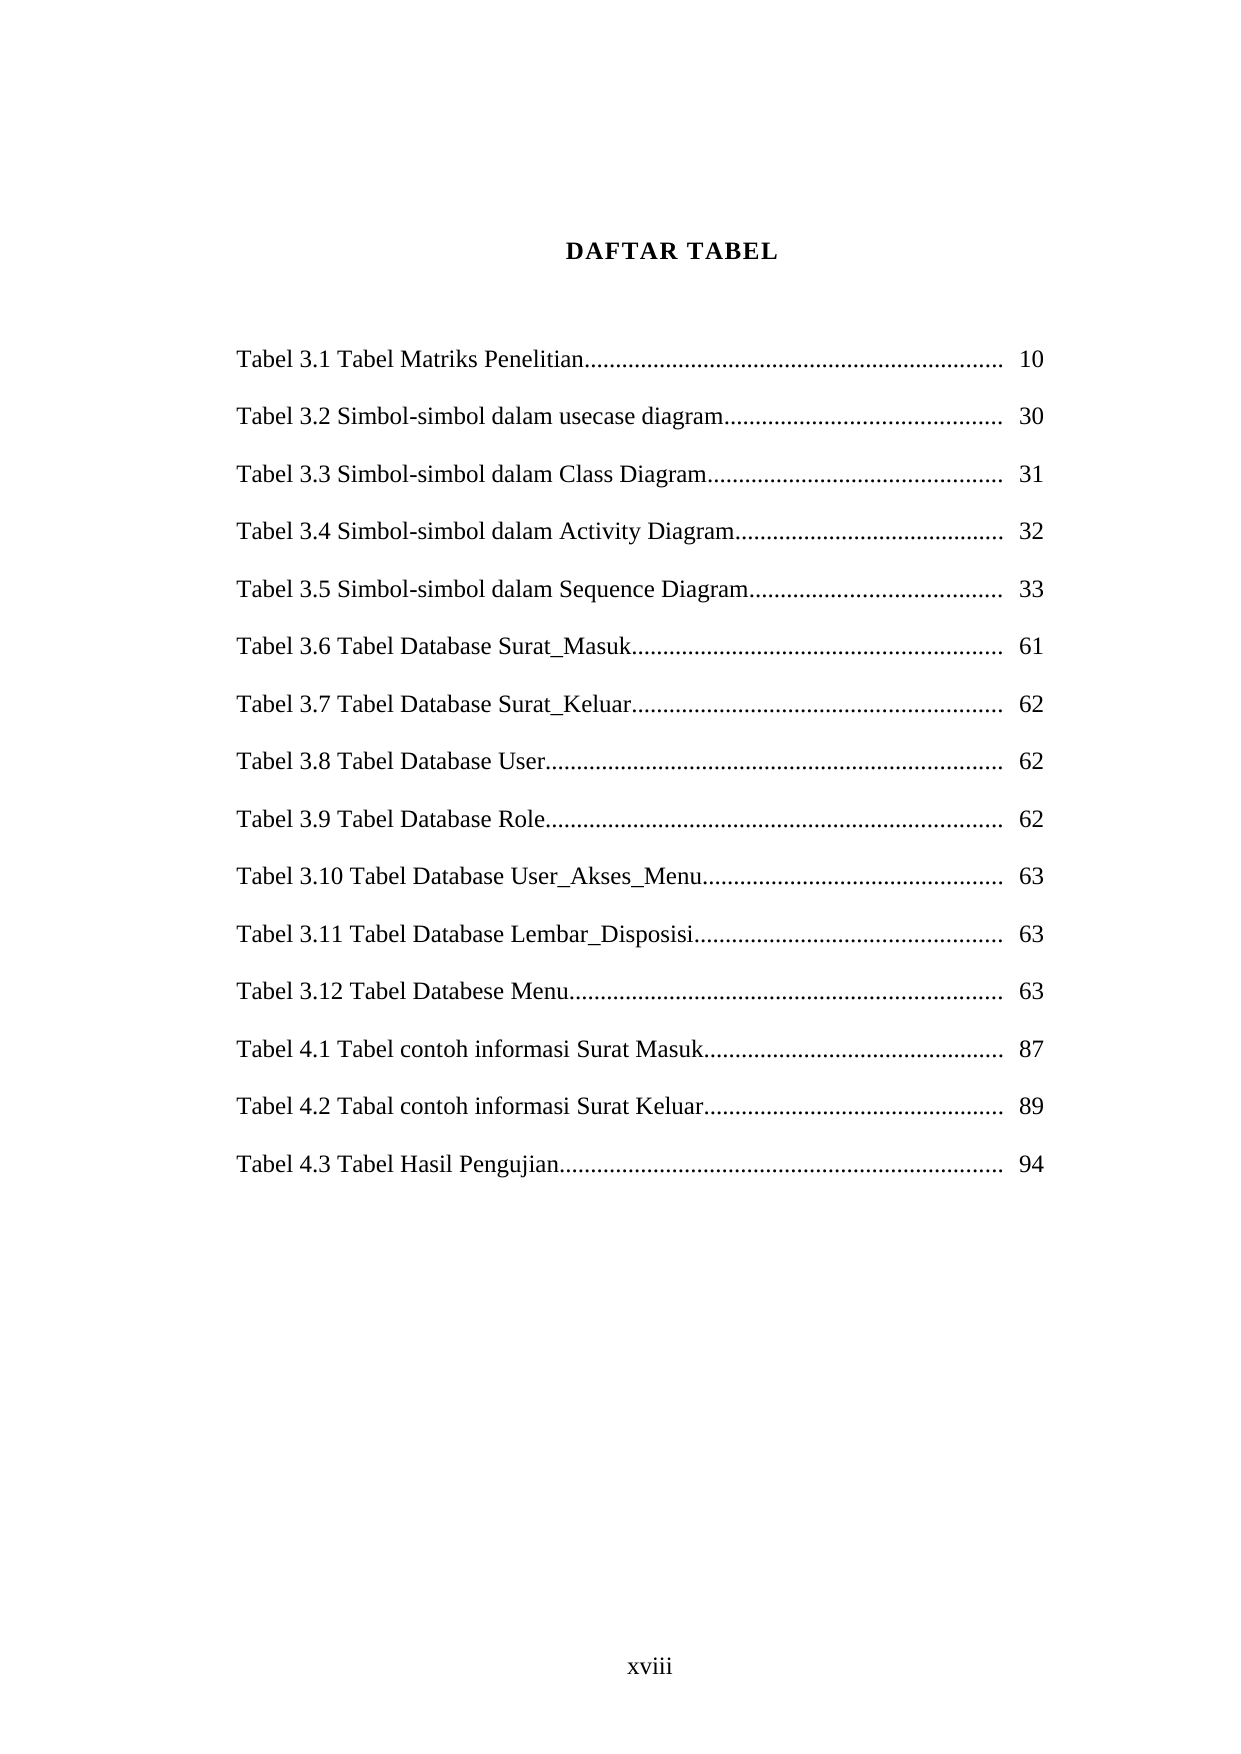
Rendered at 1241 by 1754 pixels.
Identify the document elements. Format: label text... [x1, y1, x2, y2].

text Tabel 3.9 Tabel Database Role 62 [236, 804, 1107, 832]
title DAFTAR TABEL [236, 236, 1107, 265]
text Tabel 3.12 Tabel Databese Menu 63 [236, 976, 1107, 1005]
text Tabel 3.5 Simbol-simbol dalam Sequence Diagram 33 [236, 574, 1107, 602]
text Tabel 3.6 Tabel Database Surat_Masuk 61 [236, 631, 1107, 660]
text Tabel 3.7 Tabel Database Surat_Keluar 62 [236, 689, 1107, 717]
text Tabel 3.3 Simbol-simbol dalam Class Diagram 31 [236, 459, 1107, 487]
text Tabel 3.4 Simbol-simbol dalam Activity Diagram 32 [236, 516, 1107, 545]
text Tabel 3.1 Tabel Matriks Penelitian 10 [236, 344, 1107, 372]
text Tabel 4.3 Tabel Hasil Pengujian 94 [236, 1149, 1107, 1177]
text Tabel 4.2 Tabal contoh informasi Surat Keluar 89 [236, 1091, 1107, 1120]
text Tabel 3.2 Simbol-simbol dalam usecase diagram 30 [236, 401, 1107, 430]
text Tabel 3.10 Tabel Database User_Akses_Menu 63 [236, 861, 1107, 890]
text Tabel 4.1 Tabel contoh informasi Surat Masuk 87 [236, 1034, 1107, 1062]
text Tabel 3.8 Tabel Database User 62 [236, 746, 1107, 775]
text Tabel 3.11 Tabel Database Lembar_Disposisi 63 [236, 919, 1107, 947]
